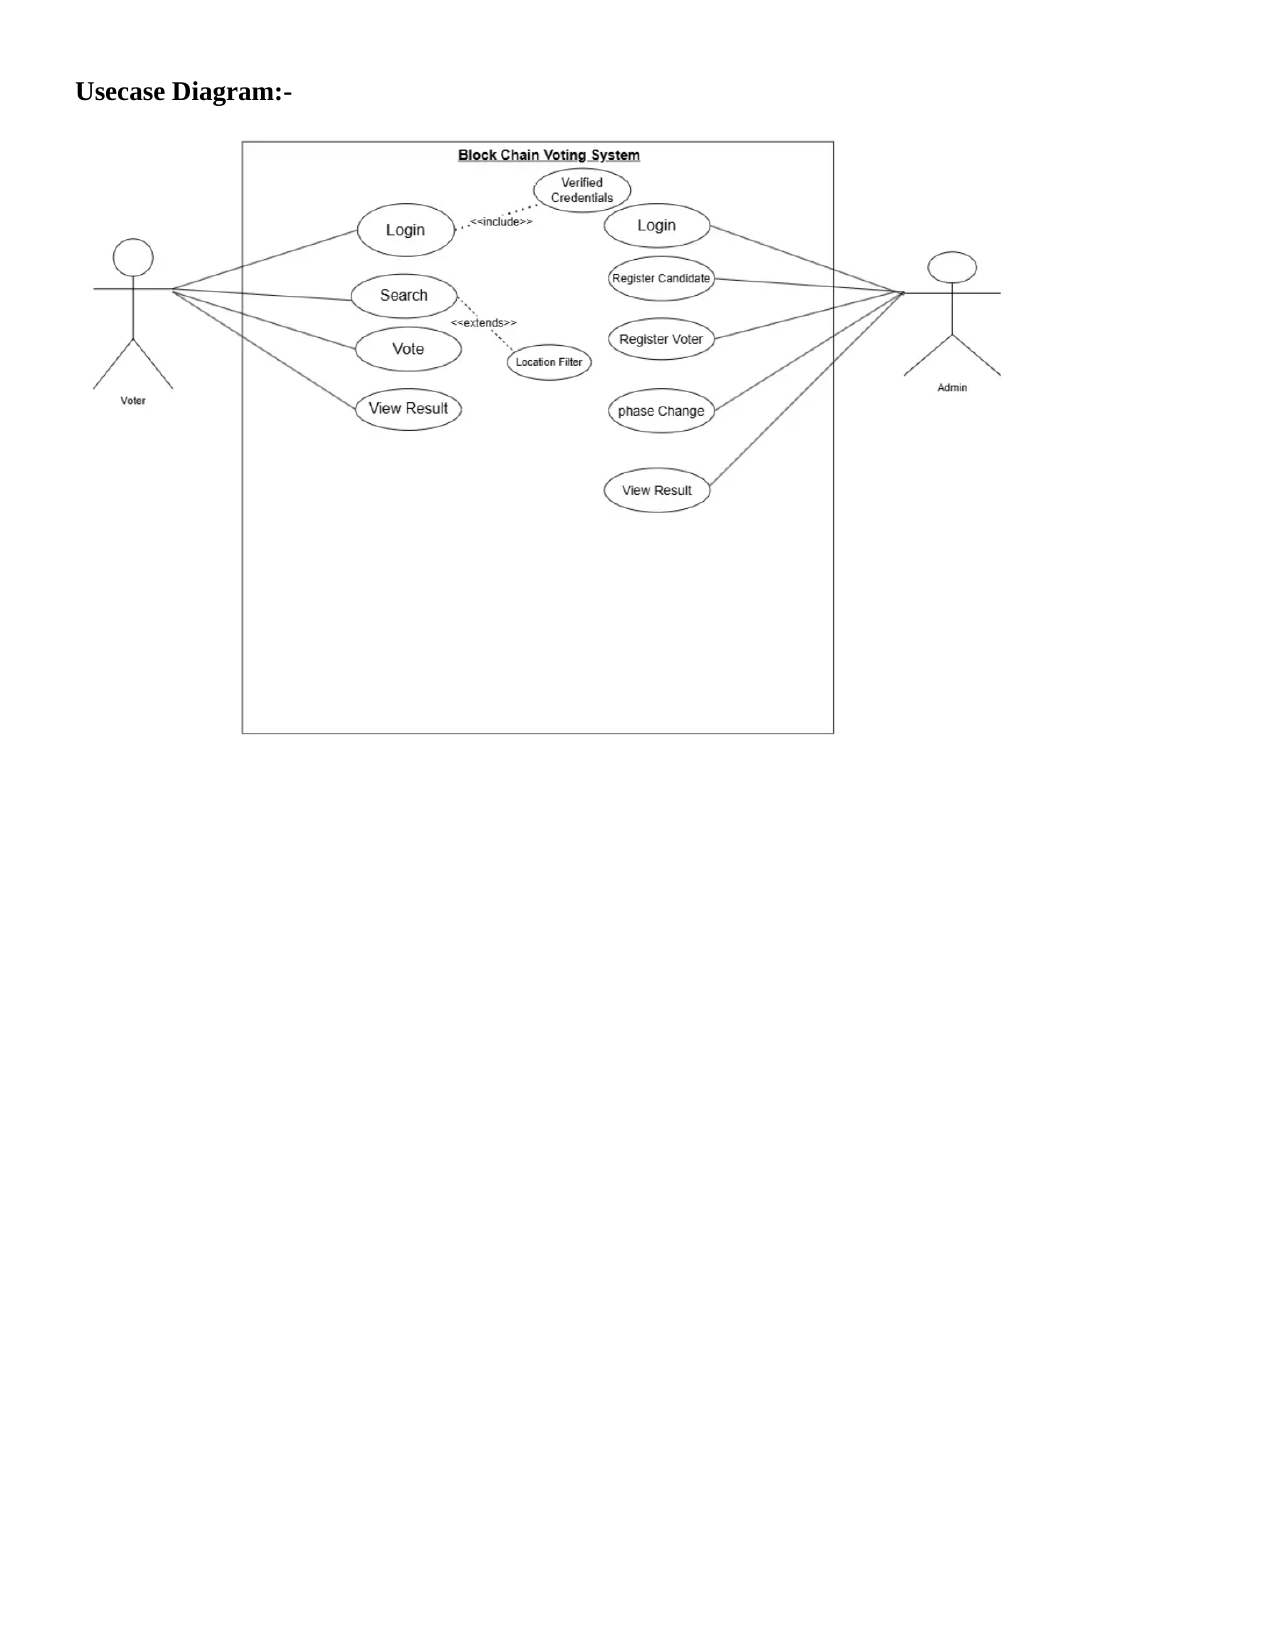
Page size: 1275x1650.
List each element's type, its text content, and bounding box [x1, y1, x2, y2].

text Usecase Diagram:- [75, 75, 1200, 106]
picture [75, 125, 1016, 744]
